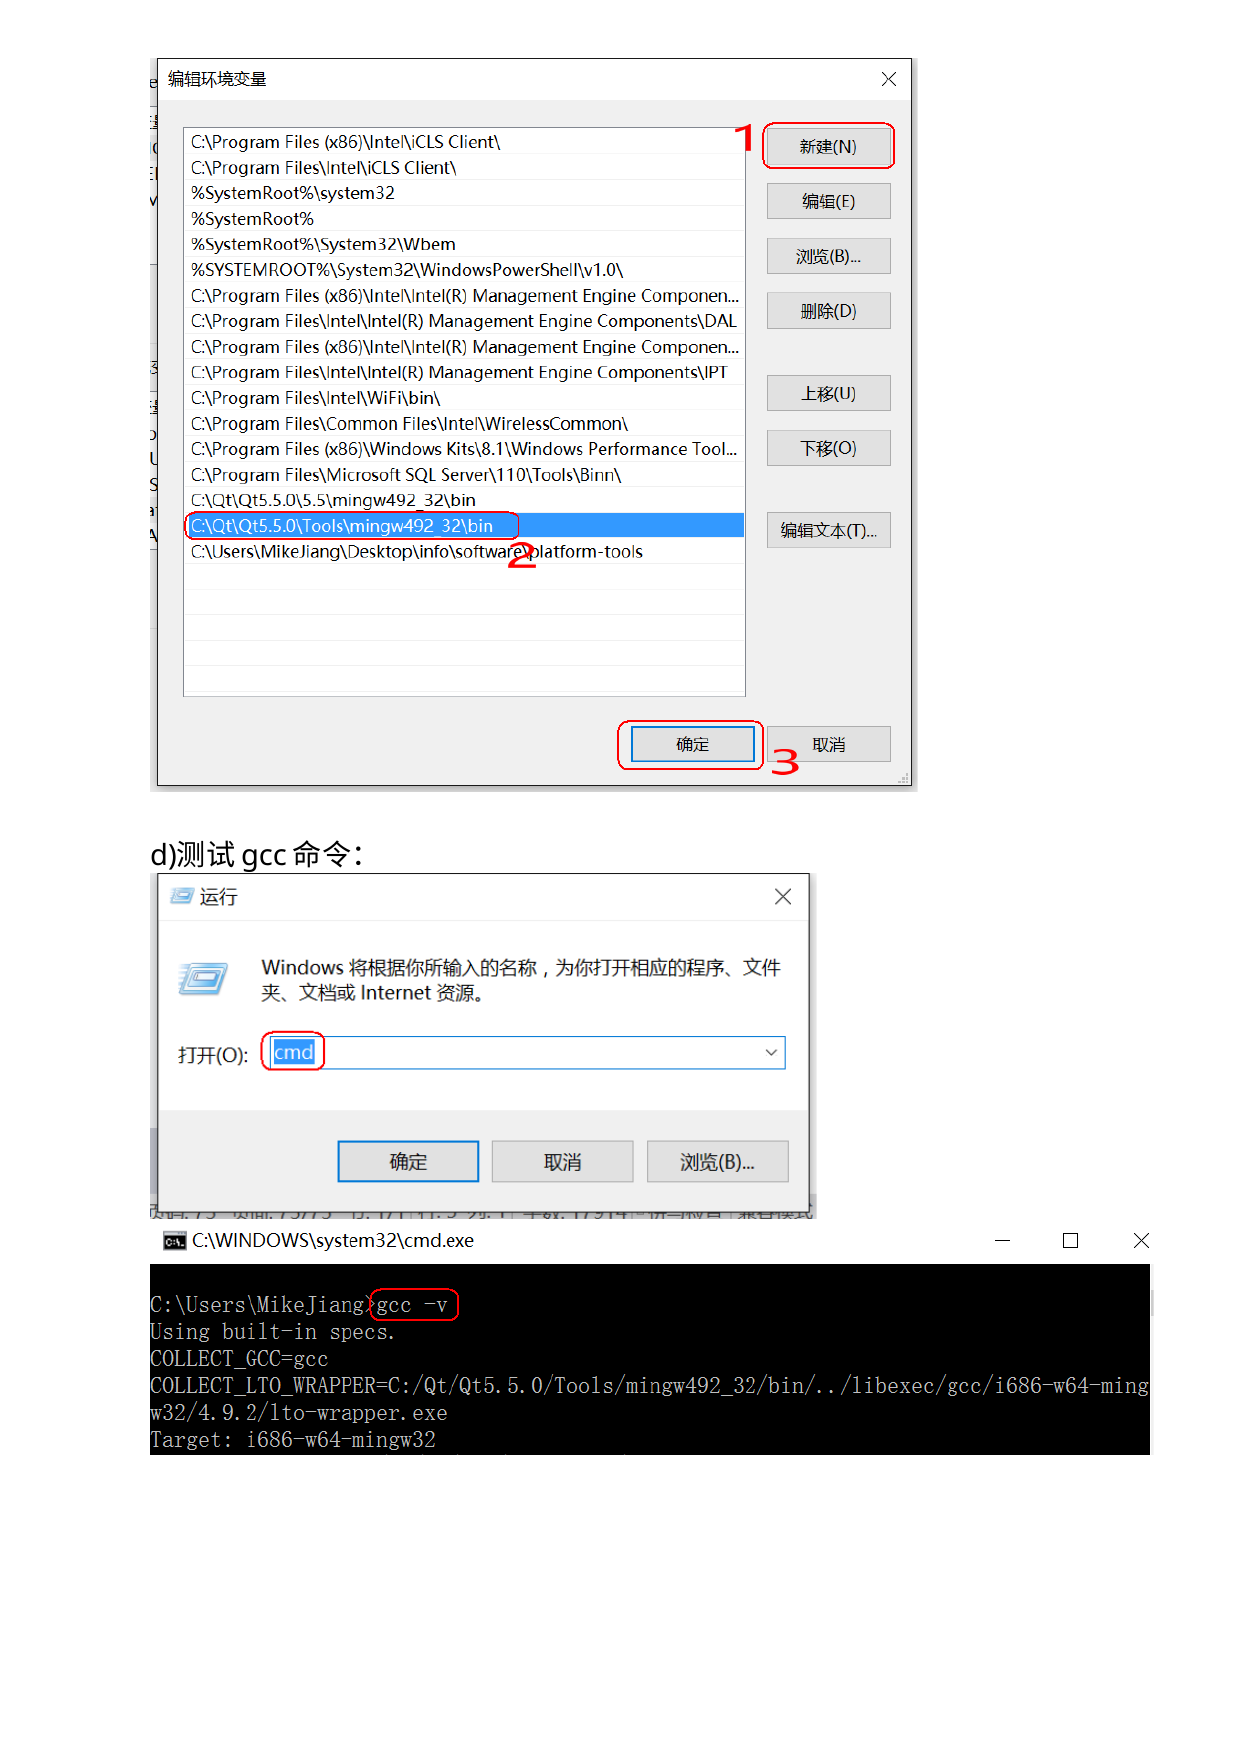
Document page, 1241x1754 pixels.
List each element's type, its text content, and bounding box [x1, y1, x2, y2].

picture [150, 58, 918, 792]
text d)测试gcc命令： [150, 831, 1094, 874]
picture [150, 873, 1154, 1455]
